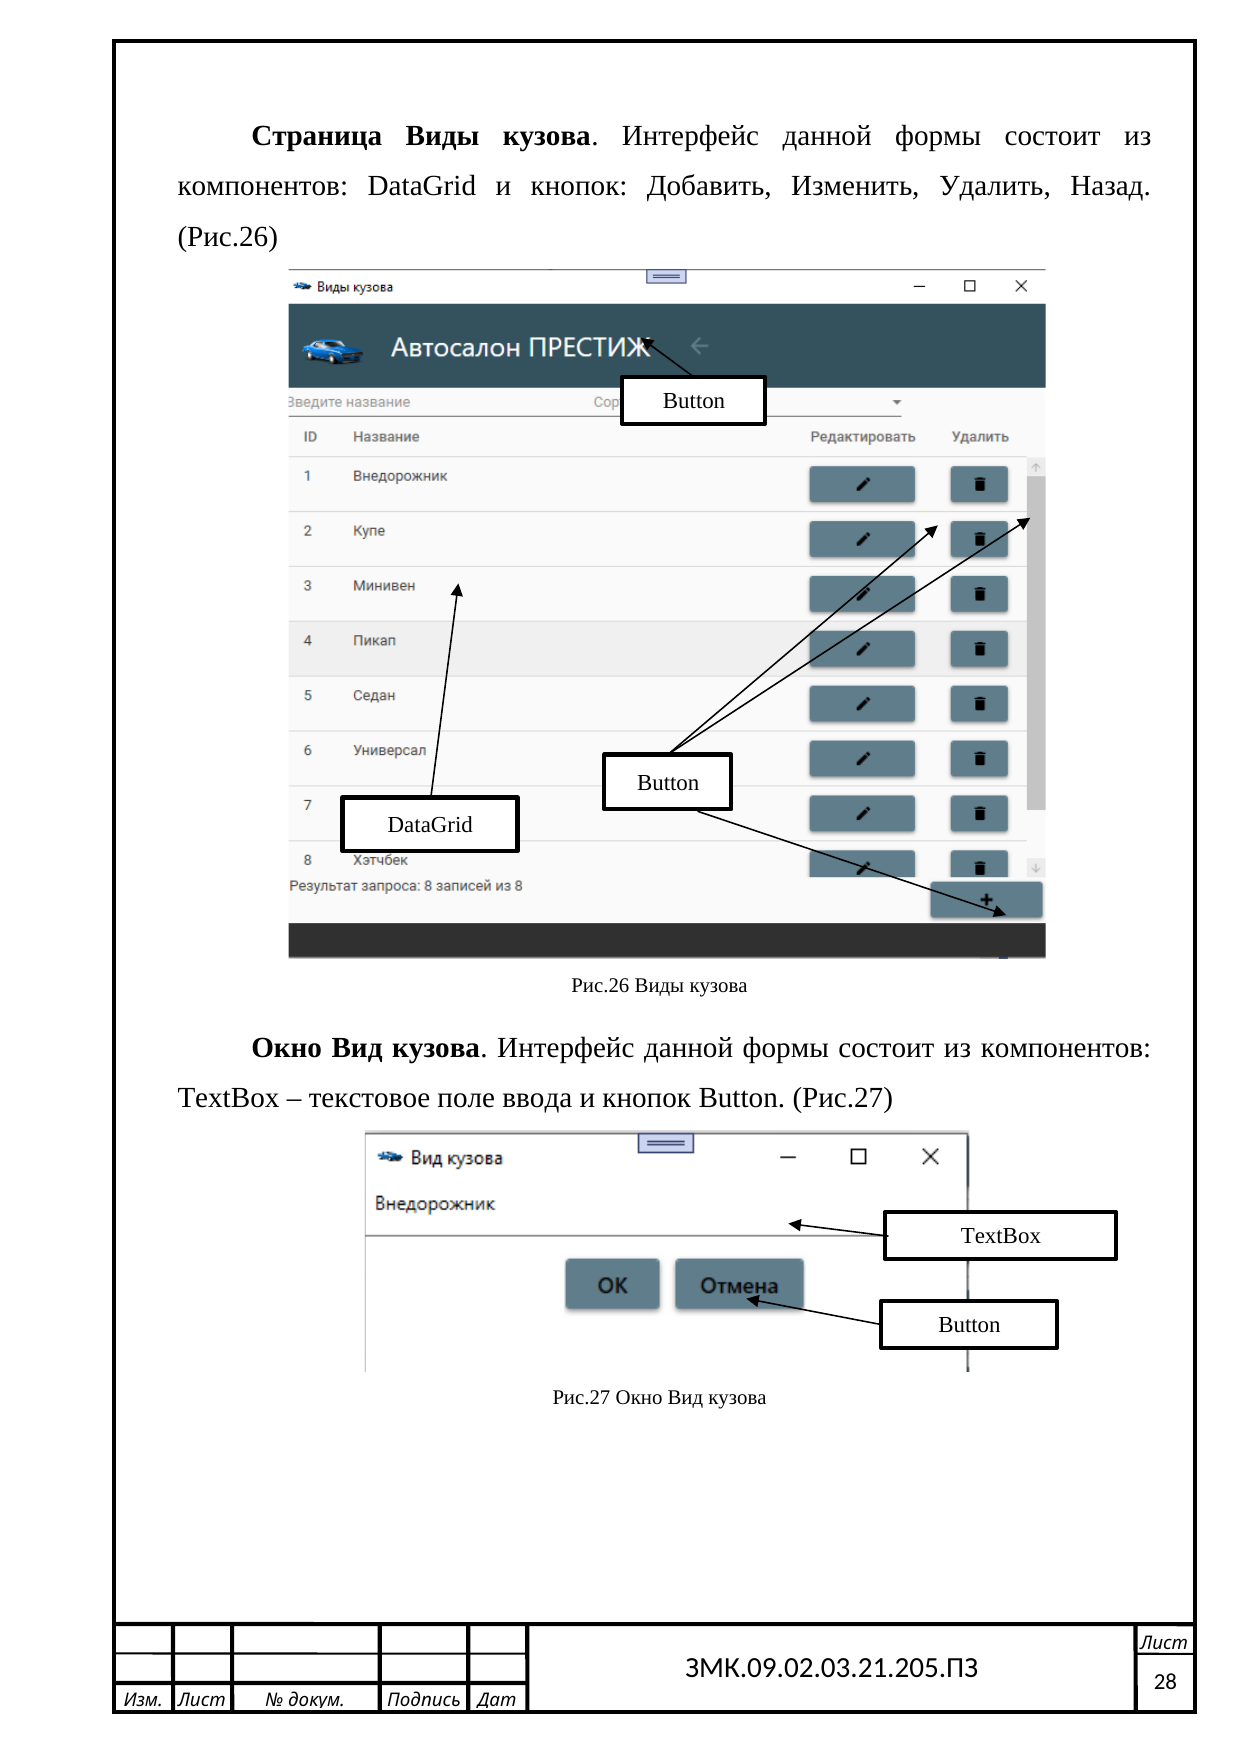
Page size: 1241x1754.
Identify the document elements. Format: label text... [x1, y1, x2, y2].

text Окно Вид кузова. Интерфейс данной формы состоит из компонентов: TextBox – текстовое поле ввода и кнопок Button. (Рис.27) [177, 1030, 1152, 1114]
picture [288, 269, 1046, 959]
text Рис.27 Окно Вид кузова [177, 1385, 1141, 1409]
text Страница Виды кузова. Интерфейс данной формы состоит из компонентов: DataGrid и кнопок: Добавить, Изменить, Удалить, Назад. (Рис.26) [177, 118, 1152, 252]
picture [364, 1130, 970, 1372]
text Рис.26 Виды кузова [177, 973, 1141, 997]
